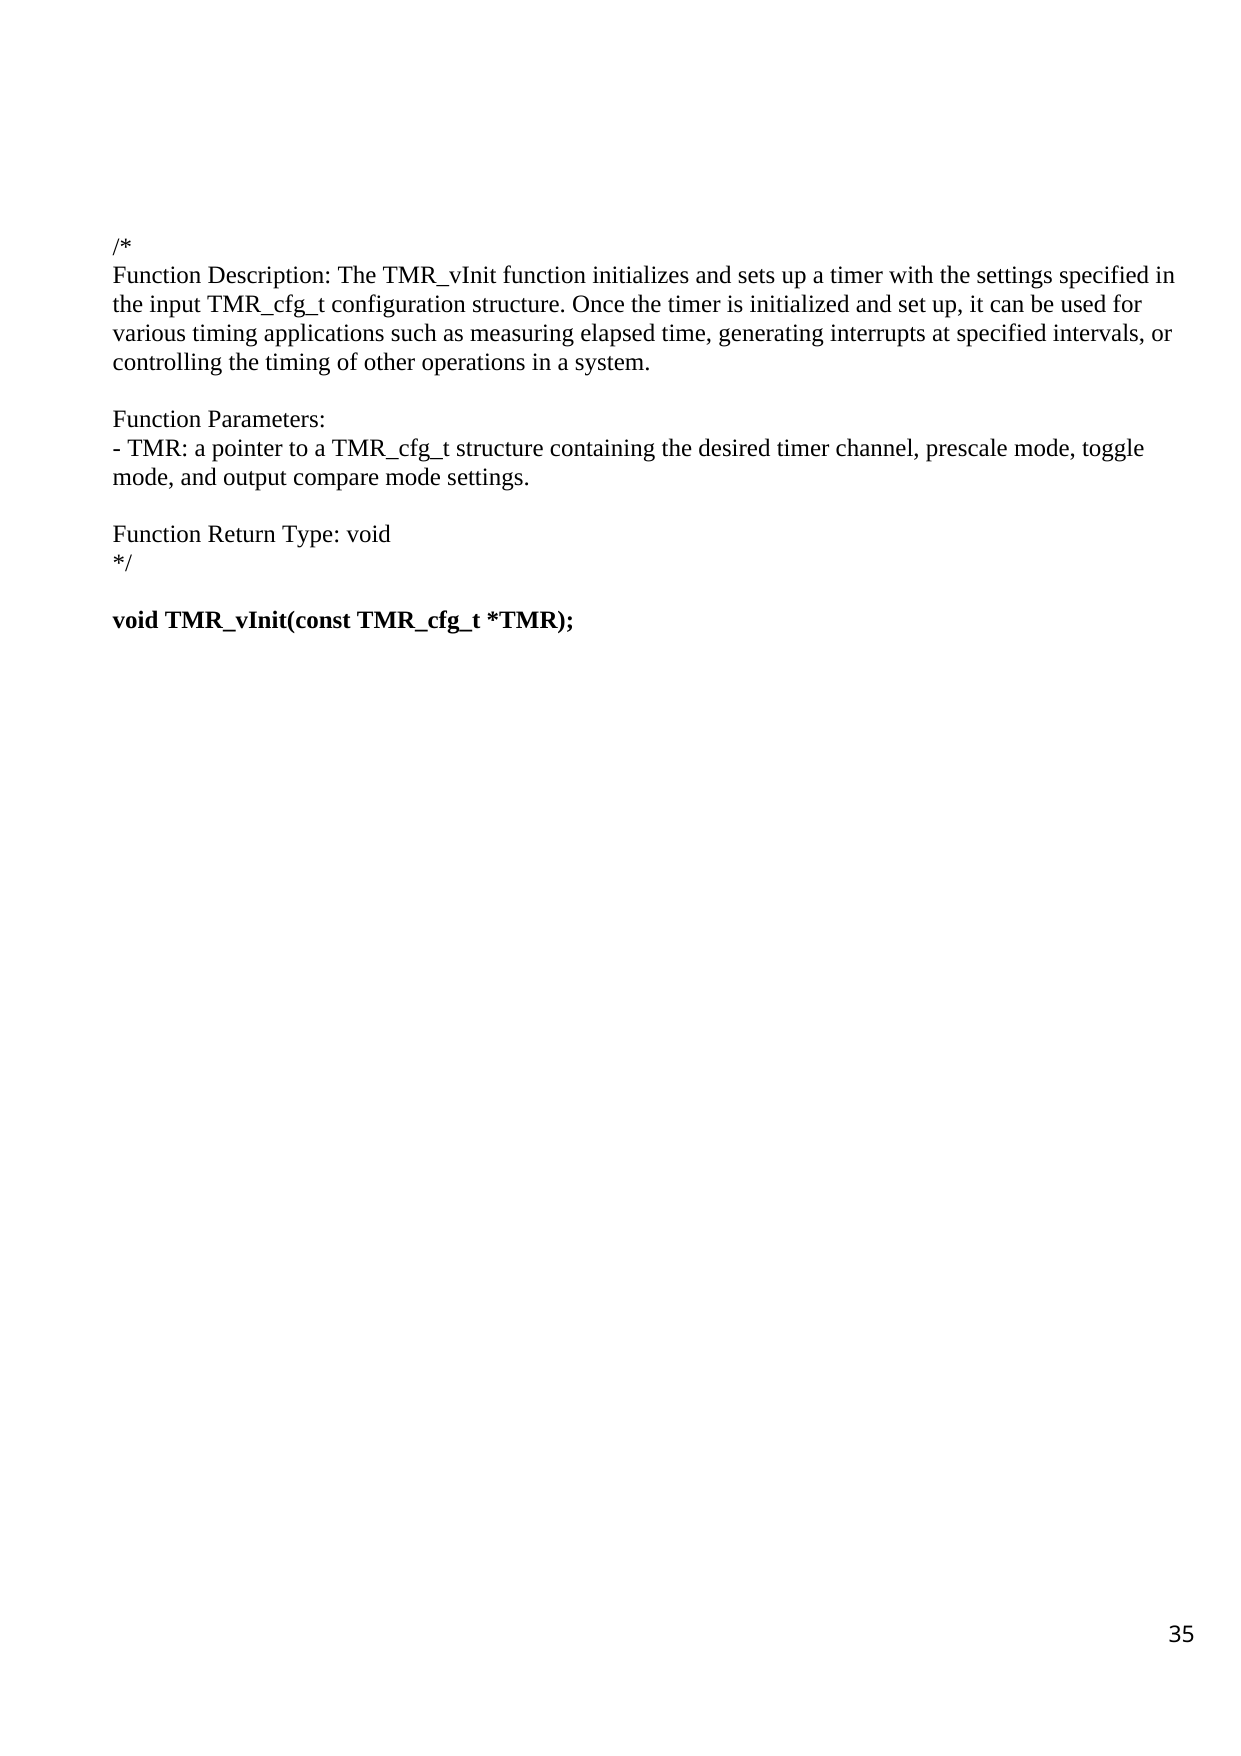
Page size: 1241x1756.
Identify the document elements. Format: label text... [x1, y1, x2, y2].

text Function Parameters: [112, 404, 1194, 433]
text Function Return Type: void [112, 519, 1194, 548]
text void TMR_vInit(const TMR_cfg_t *TMR); [112, 605, 1194, 634]
text - TMR: a pointer to a TMR_cfg_t structure containing the desired timer channel, prescale mode, toggle mode, and output compare mode settings. [112, 433, 1194, 490]
text Function Description: The TMR_vInit function initializes and sets up a timer with the settings specified in the input TMR_cfg_t configuration structure. Once the timer is initialized and set up, it can be used for various timing applications such as measuring elapsed time, generating interrupts at specified intervals, or controlling the timing of other operations in a system. [112, 260, 1194, 375]
text /* [112, 232, 1194, 260]
text */ [112, 548, 1194, 577]
